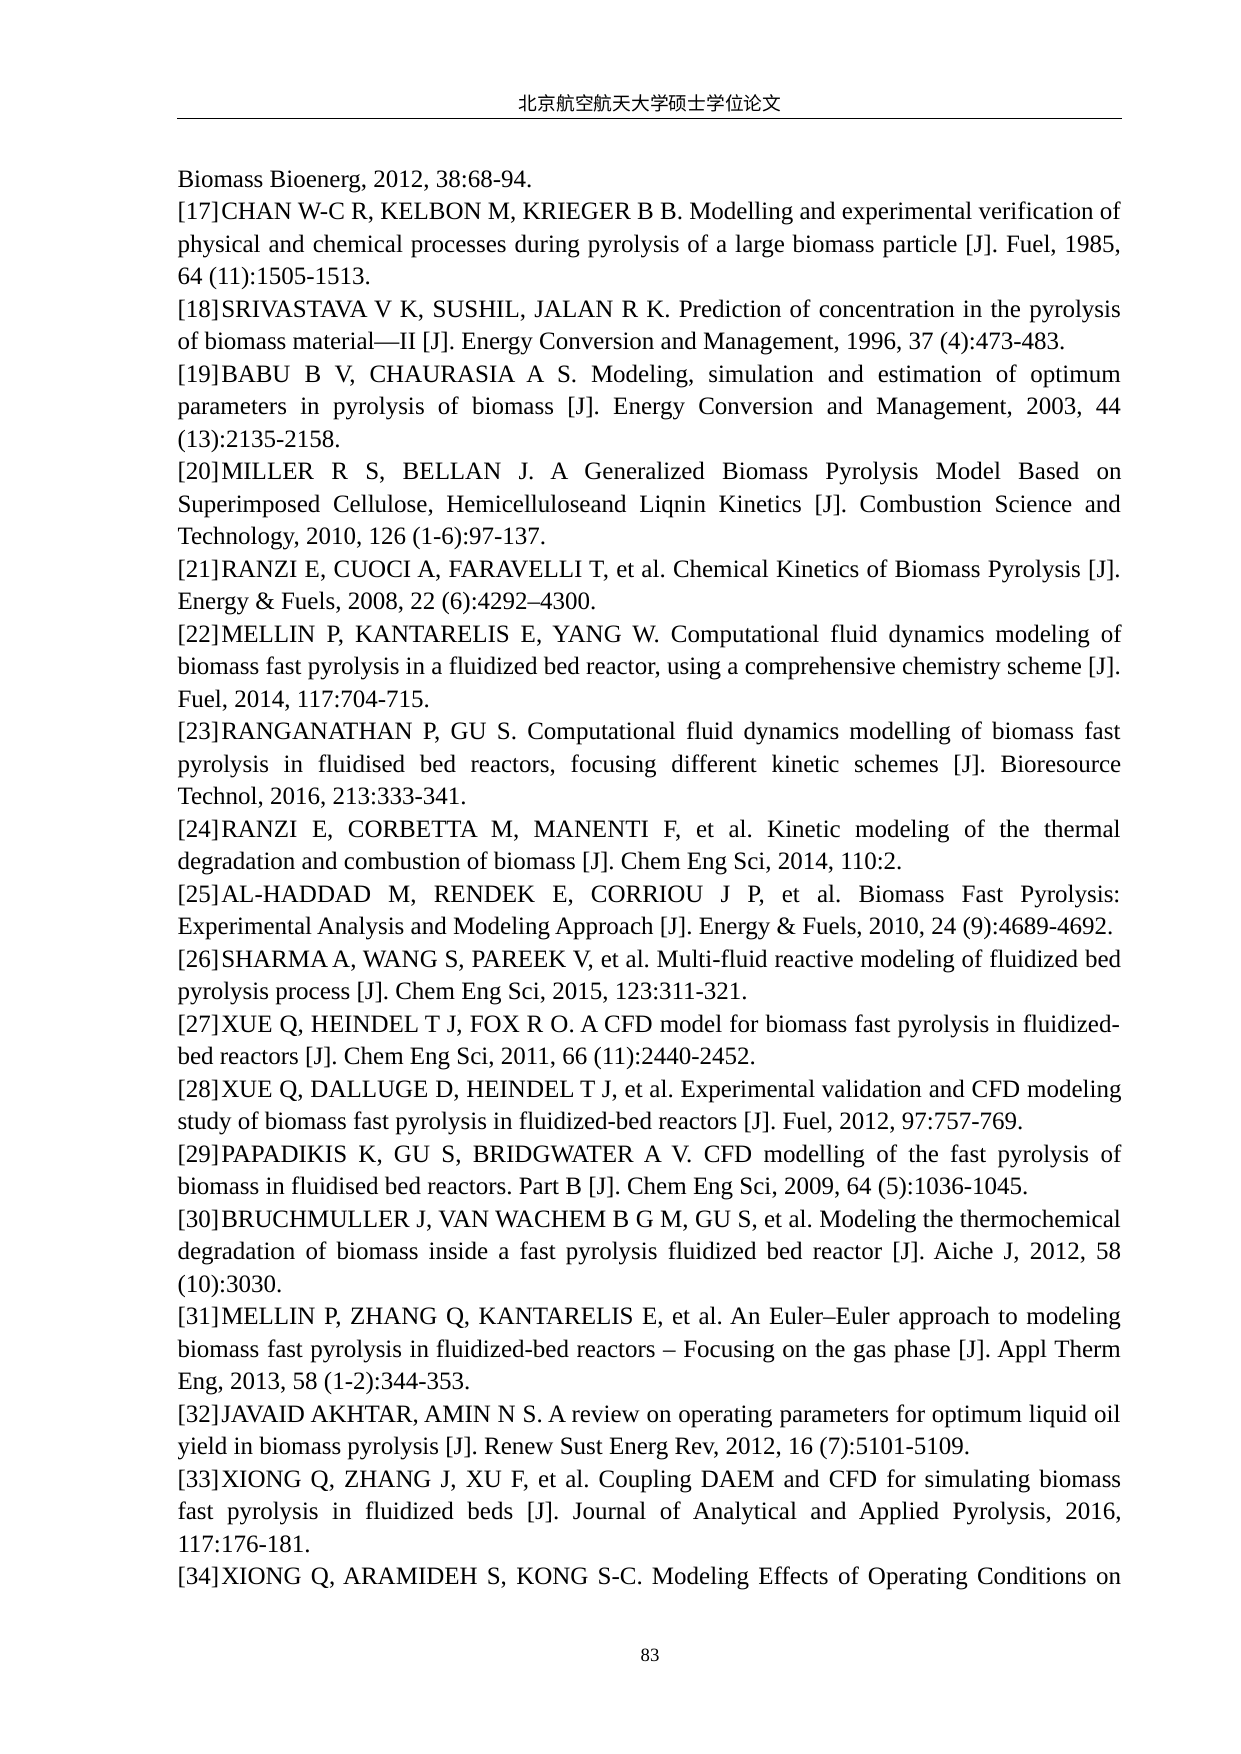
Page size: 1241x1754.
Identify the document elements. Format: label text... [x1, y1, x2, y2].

text [18] SRIVASTAVA V K, SUSHIL, JALAN R K. Prediction of concentration in the pyrolysis of biomass material—II [J]. Energy Conversion and Management, 1996, 37 (4):473-483. [177, 292, 1122, 357]
text [19] BABU B V, CHAURASIA A S. Modeling, simulation and estimation of optimum parameters in pyrolysis of biomass [J]. Energy Conversion and Management, 2003, 44 (13):2135-2158. [177, 357, 1122, 454]
text [24] RANZI E, CORBETTA M, MANENTI F, et al. Kinetic modeling of the thermal degradation and combustion of biomass [J]. Chem Eng Sci, 2014, 110:2. [177, 812, 1122, 877]
text [30] BRUCHMULLER J, VAN WACHEM B G M, GU S, et al. Modeling the thermochemical degradation of biomass inside a fast pyrolysis fluidized bed reactor [J]. Aiche J, 2012, 58 (10):3030. [177, 1202, 1122, 1299]
text [29] PAPADIKIS K, GU S, BRIDGWATER A V. CFD modelling of the fast pyrolysis of biomass in fluidised bed reactors. Part B [J]. Chem Eng Sci, 2009, 64 (5):1036-1045. [177, 1137, 1122, 1202]
text [26] SHARMA A, WANG S, PAREEK V, et al. Multi-fluid reactive modeling of fluidized bed pyrolysis process [J]. Chem Eng Sci, 2015, 123:311-321. [177, 942, 1122, 1007]
text [17] CHAN W-C R, KELBON M, KRIEGER B B. Modelling and experimental verification of physical and chemical processes during pyrolysis of a large biomass particle [J]. Fuel, 1985, 64 (11):1505-1513. [177, 194, 1122, 292]
text [22] MELLIN P, KANTARELIS E, YANG W. Computational fluid dynamics modeling of biomass fast pyrolysis in a fluidized bed reactor, using a comprehensive chemistry scheme [J]. Fuel, 2014, 117:704-715. [177, 617, 1122, 714]
text [25] AL-HADDAD M, RENDEK E, CORRIOU J P, et al. Biomass Fast Pyrolysis: Experimental Analysis and Modeling Approach [J]. Energy & Fuels, 2010, 24 (9):4689-4692. [177, 877, 1122, 942]
text [31] MELLIN P, ZHANG Q, KANTARELIS E, et al. An Euler–Euler approach to modeling biomass fast pyrolysis in fluidized-bed reactors – Focusing on the gas phase [J]. Appl Therm Eng, 2013, 58 (1-2):344-353. [177, 1299, 1122, 1397]
text [21] RANZI E, CUOCI A, FARAVELLI T, et al. Chemical Kinetics of Biomass Pyrolysis [J]. Energy & Fuels, 2008, 22 (6):4292–4300. [177, 552, 1122, 617]
text [23] RANGANATHAN P, GU S. Computational fluid dynamics modelling of biomass fast pyrolysis in fluidised bed reactors, focusing different kinetic schemes [J]. Bioresource Technol, 2016, 213:333-341. [177, 714, 1122, 812]
text [27] XUE Q, HEINDEL T J, FOX R O. A CFD model for biomass fast pyrolysis in fluidized-bed reactors [J]. Chem Eng Sci, 2011, 66 (11):2440-2452. [177, 1007, 1122, 1072]
text [33] XIONG Q, ZHANG J, XU F, et al. Coupling DAEM and CFD for simulating biomass fast pyrolysis in fluidized beds [J]. Journal of Analytical and Applied Pyrolysis, 2016, 117:176-181. [177, 1462, 1122, 1559]
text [177, 162, 1122, 194]
text [28] XUE Q, DALLUGE D, HEINDEL T J, et al. Experimental validation and CFD modeling study of biomass fast pyrolysis in fluidized-bed reactors [J]. Fuel, 2012, 97:757-769. [177, 1072, 1122, 1137]
text [32] JAVAID AKHTAR, AMIN N S. A review on operating parameters for optimum liquid oil yield in biomass pyrolysis [J]. Renew Sust Energ Rev, 2012, 16 (7):5101-5109. [177, 1397, 1122, 1462]
text [20] MILLER R S, BELLAN J. A Generalized Biomass Pyrolysis Model Based on Superimposed Cellulose, Hemicelluloseand Liqnin Kinetics [J]. Combustion Science and Technology, 2010, 126 (1-6):97-137. [177, 454, 1122, 552]
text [177, 1559, 1122, 1592]
